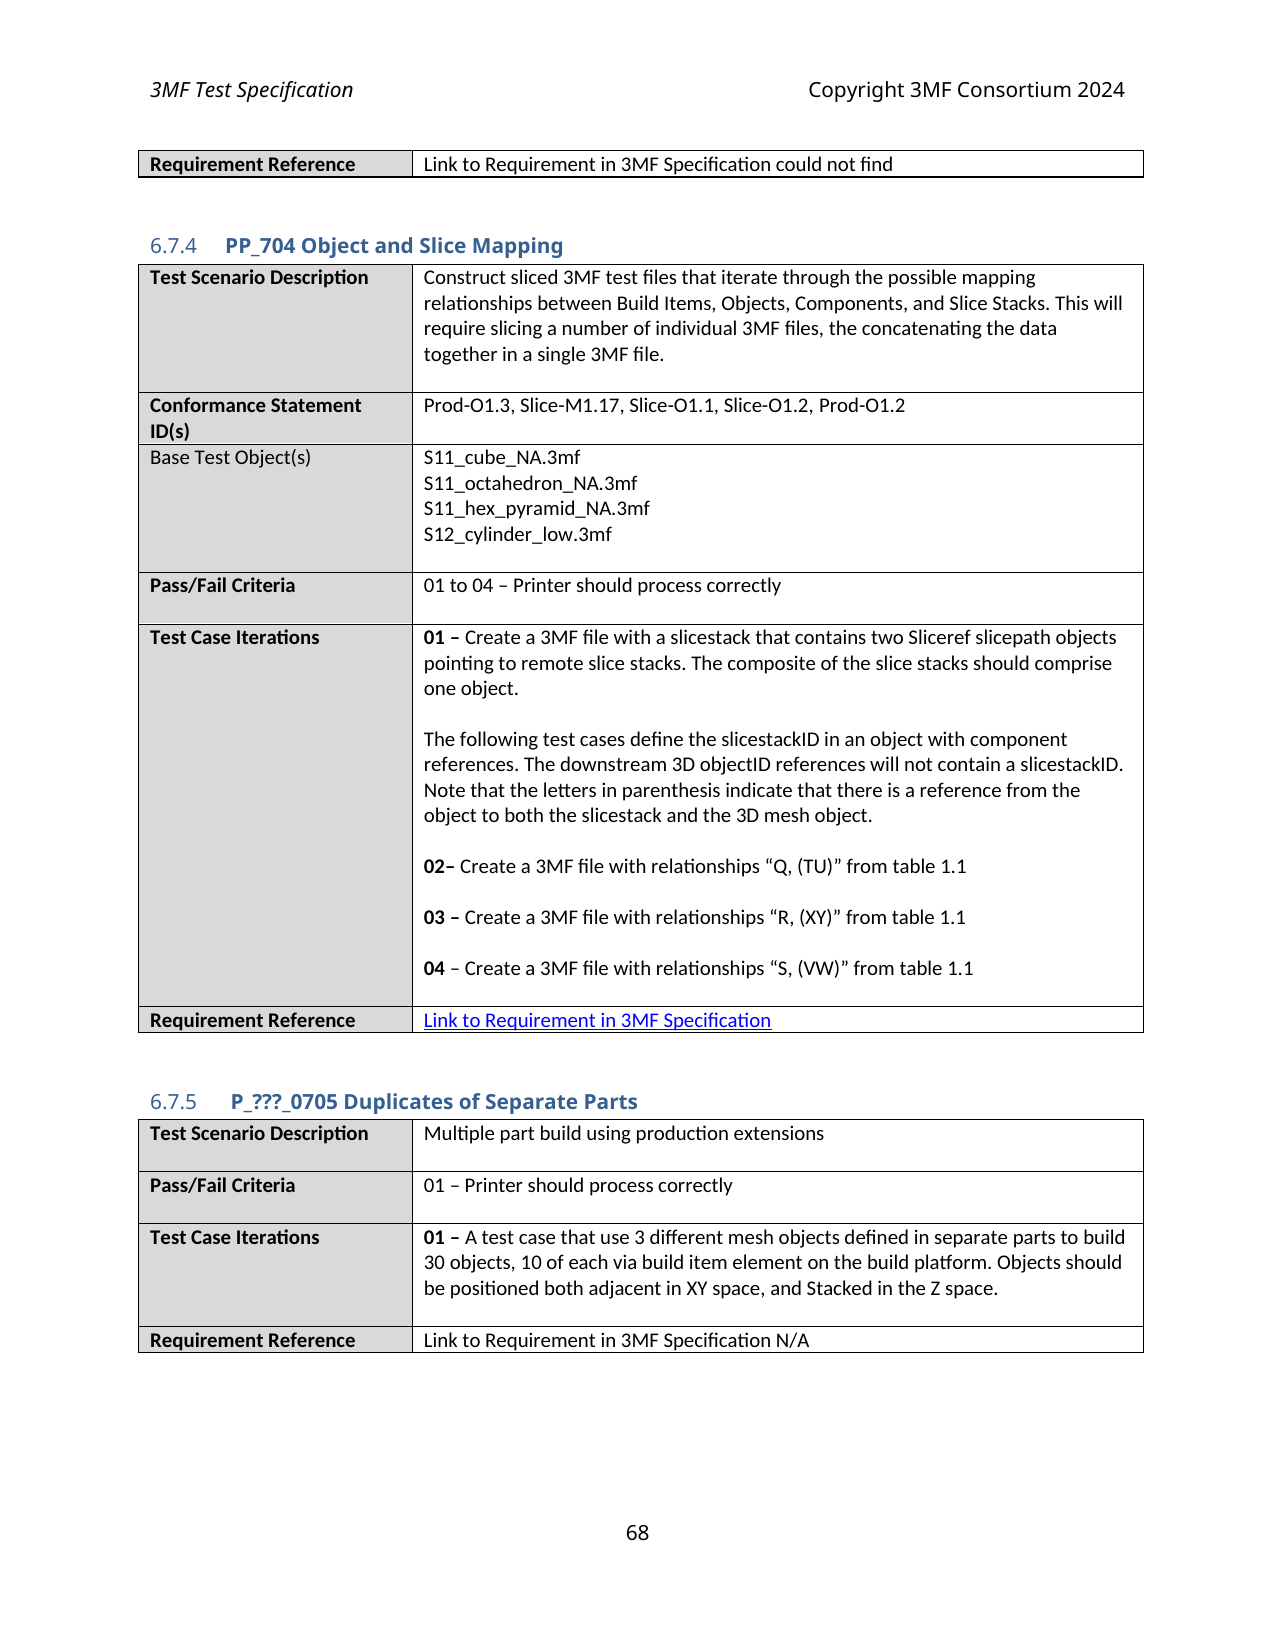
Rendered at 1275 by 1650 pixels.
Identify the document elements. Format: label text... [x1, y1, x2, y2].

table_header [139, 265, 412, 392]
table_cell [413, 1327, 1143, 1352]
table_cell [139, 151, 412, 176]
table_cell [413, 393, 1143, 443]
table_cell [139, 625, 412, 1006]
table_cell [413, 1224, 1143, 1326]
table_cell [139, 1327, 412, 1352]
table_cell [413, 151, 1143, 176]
subtitle PP_704 Object and Slice Mapping [150, 231, 1125, 259]
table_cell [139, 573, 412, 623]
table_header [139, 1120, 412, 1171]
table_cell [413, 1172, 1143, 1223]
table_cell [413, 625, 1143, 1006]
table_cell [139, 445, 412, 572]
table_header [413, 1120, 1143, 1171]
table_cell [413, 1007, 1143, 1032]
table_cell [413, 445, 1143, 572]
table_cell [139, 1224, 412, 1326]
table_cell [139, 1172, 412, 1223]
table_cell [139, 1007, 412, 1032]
subtitle P_???_0705 Duplicates of Separate Parts [150, 1087, 1125, 1115]
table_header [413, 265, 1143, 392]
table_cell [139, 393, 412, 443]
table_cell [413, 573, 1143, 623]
